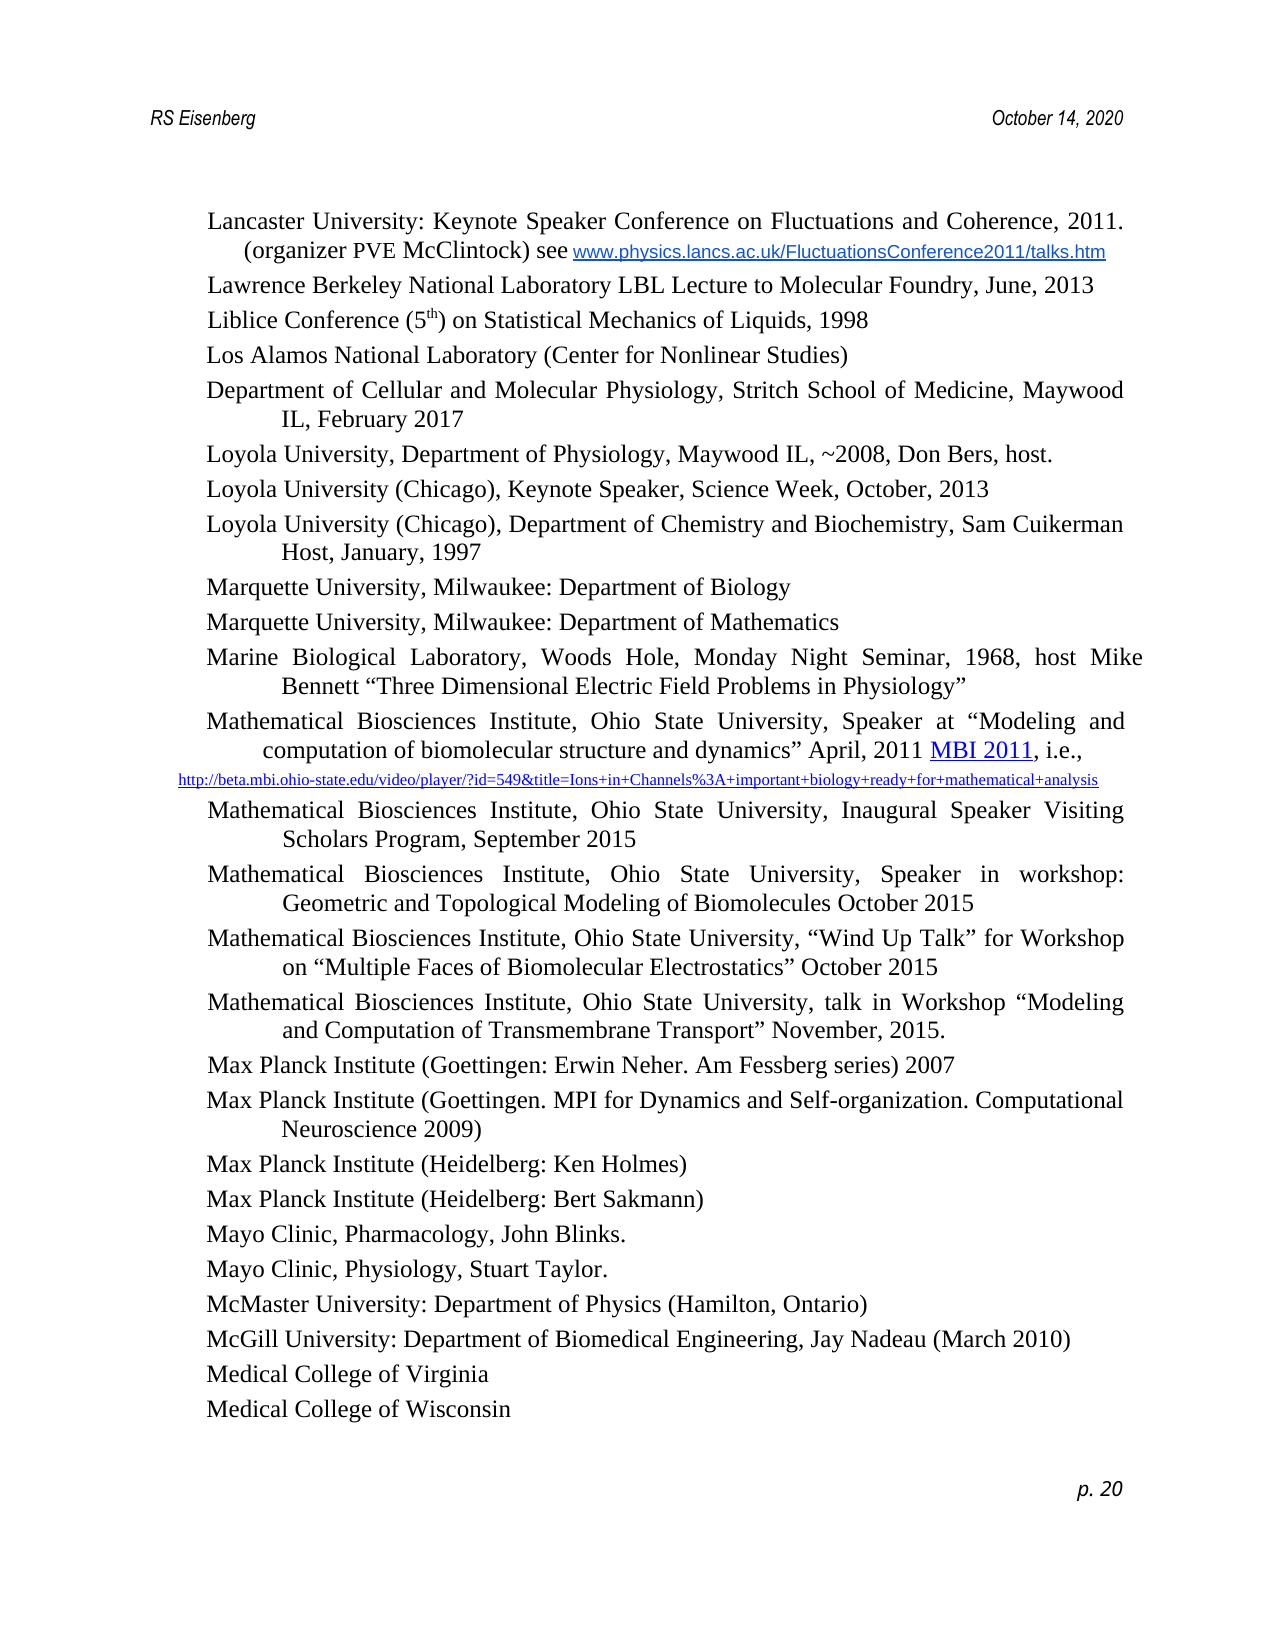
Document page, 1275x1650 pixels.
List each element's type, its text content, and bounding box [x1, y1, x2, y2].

text Mayo Clinic, Pharmacology, John Blinks. [206, 1219, 1125, 1248]
text Medical College of Wisconsin [206, 1394, 1125, 1423]
text Lancaster University: Keynote Speaker Conference on Fluctuations and Coherence, 2011. (organizer PVE McClintock) see www.physics.lancs.ac.uk/FluctuationsConference2011/talks.htm [207, 206, 1125, 264]
text Lawrence Berkeley National Laboratory LBL Lecture to Molecular Foundry, June, 2013 [207, 270, 1125, 299]
text Department of Cellular and Molecular Physiology, Stritch School of Medicine, Maywood IL, February 2017 [206, 375, 1125, 432]
text Loyola University (Chicago), Keynote Speaker, Science Week, October, 2013 [206, 474, 1125, 502]
text Medical College of Virginia [206, 1359, 1125, 1388]
text McGill University: Department of Biomedical Engineering, Jay Nadeau (March 2010) [206, 1324, 1125, 1353]
text Mathematical Biosciences Institute, Ohio State University, “Wind Up Talk” for Workshop on “Multiple Faces of Biomolecular Electrostatics” October 2015 [207, 923, 1125, 980]
text Max Planck Institute (Heidelberg: Bert Sakmann) [206, 1184, 1125, 1213]
text Mathematical Biosciences Institute, Ohio State University, Speaker at “Modeling and computation of biomolecular structure and dynamics” April, 2011 MBI 2011, i.e., [206, 706, 1125, 764]
text Los Alamos National Laboratory (Center for Nonlinear Studies) [206, 340, 1125, 369]
text Max Planck Institute (Goettingen: Erwin Neher. Am Fessberg series) 2007 [207, 1050, 1125, 1079]
text Loyola University, Department of Physiology, Maywood IL, ~2008, Don Bers, host. [206, 439, 1125, 467]
text Marquette University, Milwaukee: Department of Mathematics [206, 607, 1125, 636]
text Marine Biological Laboratory, Woods Hole, Monday Night Seminar, 1968, host Mike Bennett “Three Dimensional Electric Field Problems in Physiology” [206, 642, 1144, 700]
text Mayo Clinic, Physiology, Stuart Taylor. [206, 1254, 1125, 1283]
text Mathematical Biosciences Institute, Ohio State University, talk in Workshop “Modeling and Computation of Transmembrane Transport” November, 2015. [207, 987, 1125, 1044]
text Liblice Conference (5th) on Statistical Mechanics of Liquids, 1998 [207, 305, 1125, 334]
text Mathematical Biosciences Institute, Ohio State University, Speaker in workshop: Geometric and Topological Modeling of Biomolecules October 2015 [207, 859, 1125, 917]
text Max Planck Institute (Heidelberg: Ken Holmes) [206, 1149, 1125, 1178]
text Loyola University (Chicago), Department of Chemistry and Biochemistry, Sam Cuikerman Host, January, 1997 [206, 509, 1125, 566]
text Mathematical Biosciences Institute, Ohio State University, Inaugural Speaker Visiting Scholars Program, September 2015 [207, 795, 1125, 853]
text http://beta.mbi.ohio-state.edu/video/player/?id=549&title=Ions+in+Channels%3A+important+biology+ready+for+mathematical+analysis [178, 770, 1219, 789]
text Marquette University, Milwaukee: Department of Biology [206, 572, 1125, 601]
text Max Planck Institute (Goettingen. MPI for Dynamics and Self-organization. Computational Neuroscience 2009) [206, 1085, 1125, 1143]
text McMaster University: Department of Physics (Hamilton, Ontario) [206, 1289, 1125, 1318]
